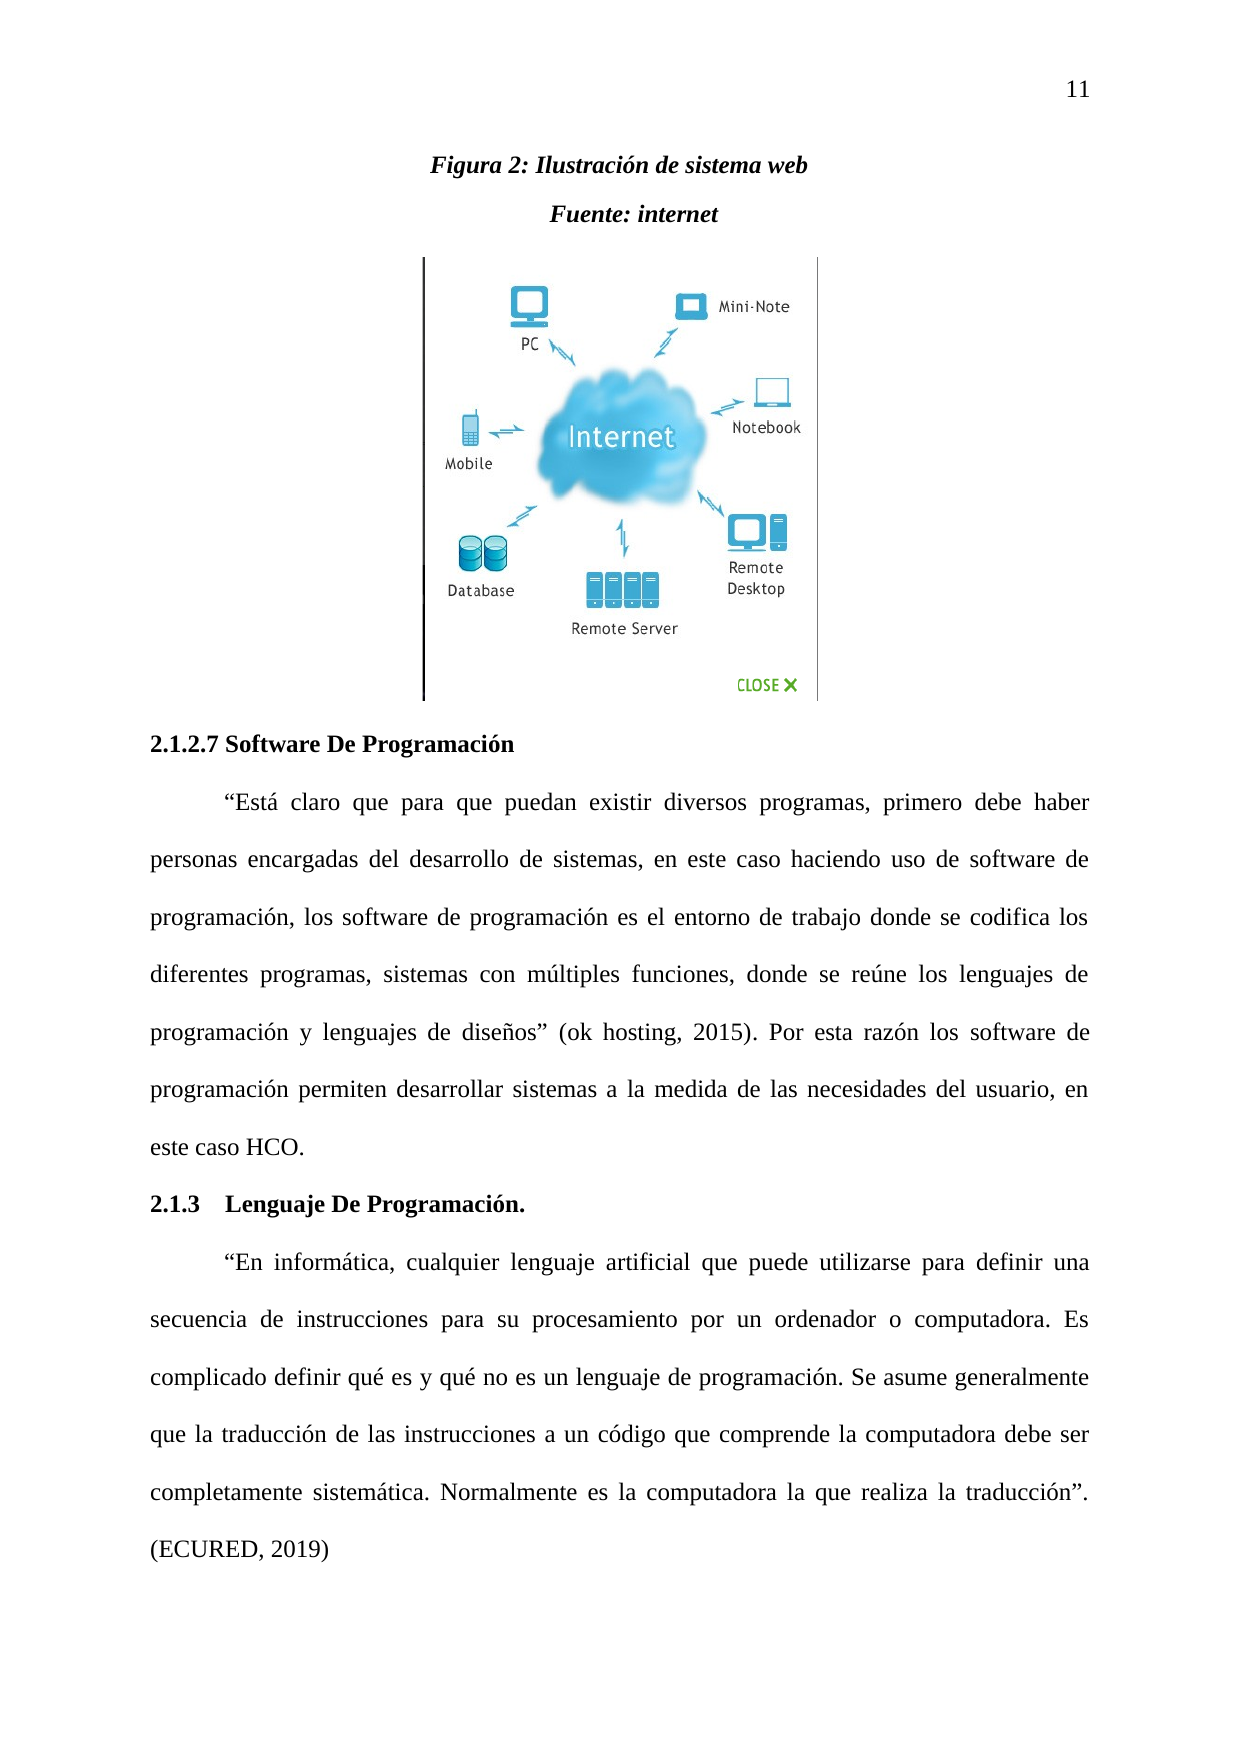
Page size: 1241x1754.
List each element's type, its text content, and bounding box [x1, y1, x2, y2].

subtitle Lenguaje De Programación. [150, 1189, 1090, 1218]
picture [422, 257, 818, 701]
text “Está claro que para que puedan existir diversos programas, primero debe haber personas encargadas del desarrollo de sistemas, en este caso haciendo uso de software de programación, los software de programación es el entorno de trabajo donde se codifica los diferentes programas, sistemas con múltiples funciones, donde se reúne los lenguajes de programación y lenguajes de diseños”. Por esta razón los software de programación permiten desarrollar sistemas a la medida de las necesidades del usuario, en este caso HCO. [150, 787, 1090, 1161]
text Fuente: internet [150, 199, 1090, 228]
text Figura 2: Ilustración de sistema web [150, 150, 1090, 179]
subtitle Software De Programación [150, 729, 1090, 758]
text “En informática, cualquier lenguaje artificial que puede utilizarse para definir una secuencia de instrucciones para su procesamiento por un ordenador o computadora. Es complicado definir qué es y qué no es un lenguaje de programación. Se asume generalmente que la traducción de las instrucciones a un código que comprende la computadora debe ser completamente sistemática. Normalmente es la computadora la que realiza la traducción”. [150, 1247, 1090, 1563]
